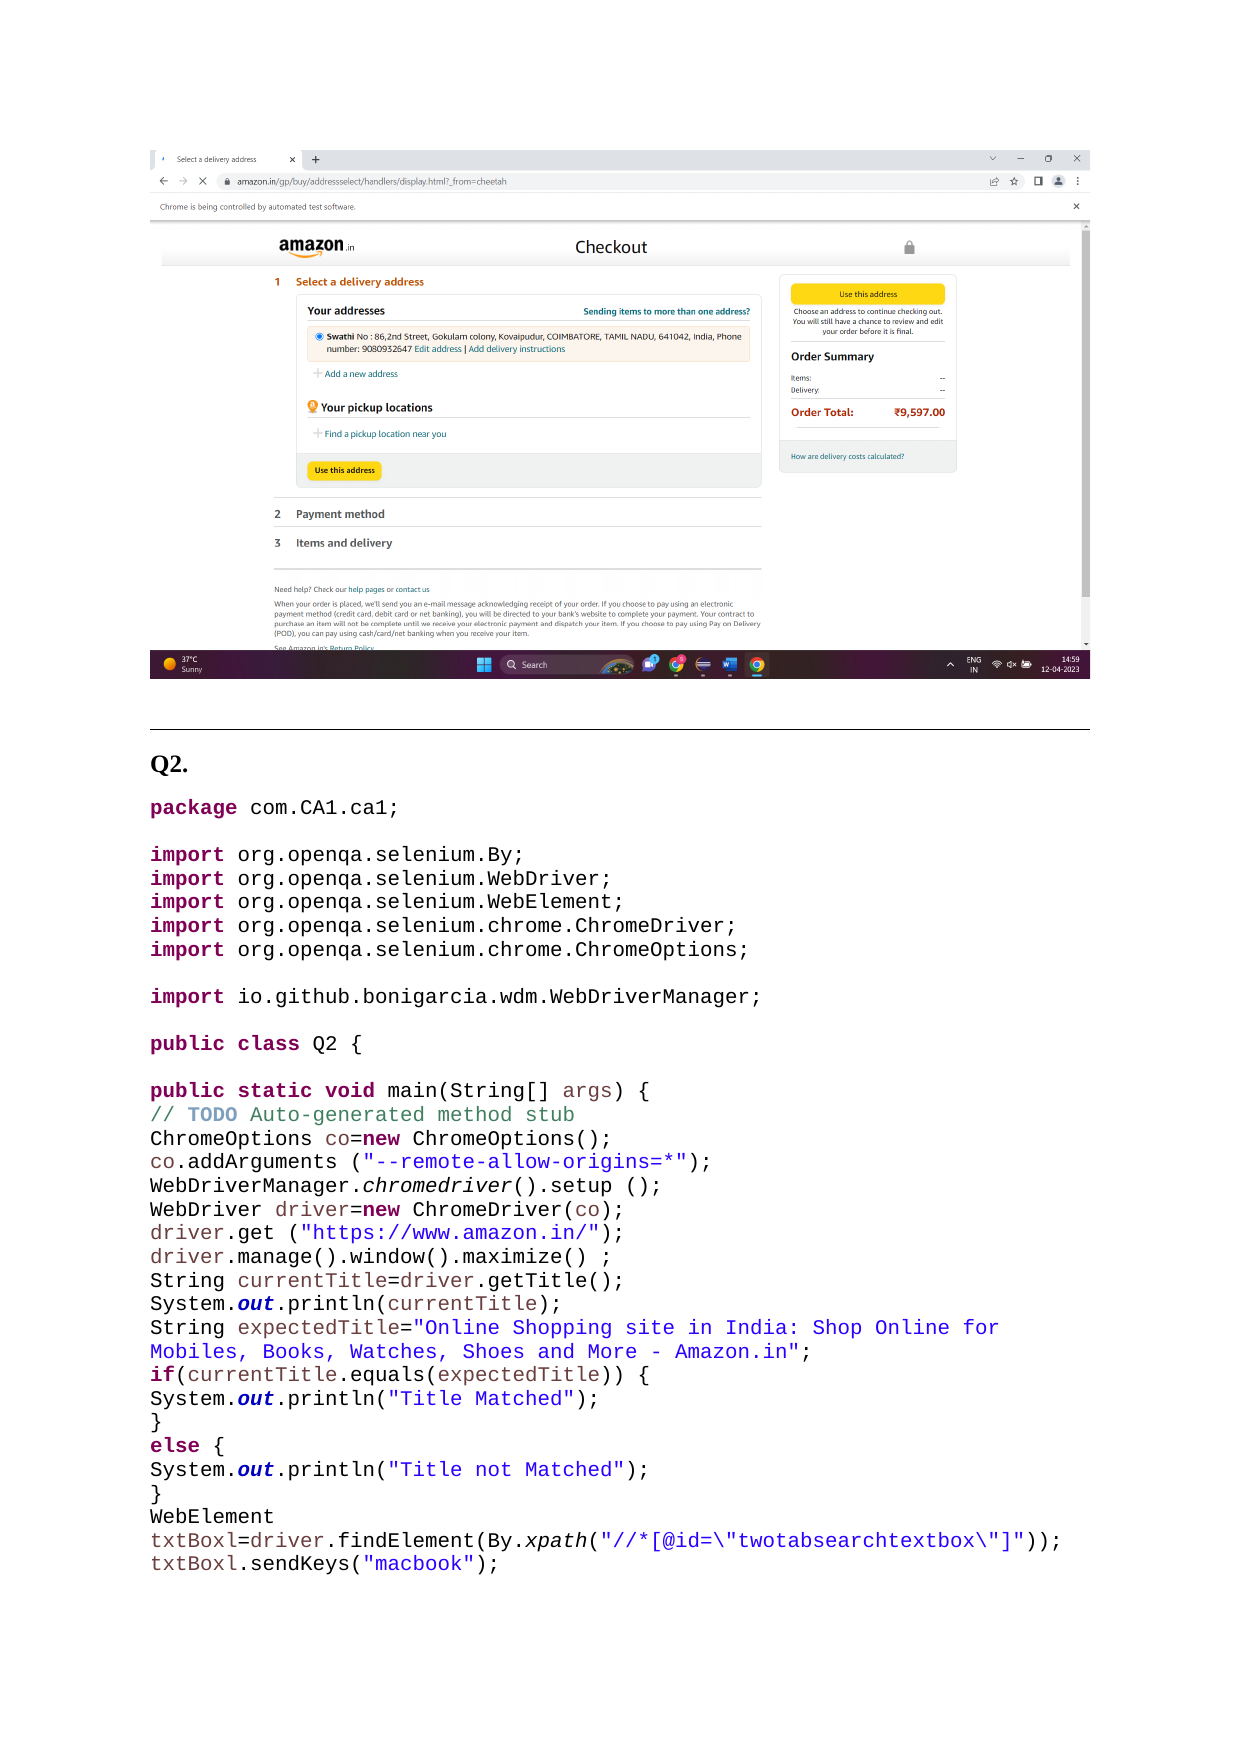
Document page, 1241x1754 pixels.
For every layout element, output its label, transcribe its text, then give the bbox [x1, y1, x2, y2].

text import org.openqa.selenium.WebElement; [150, 891, 1090, 915]
text co.addArguments ("--remote-allow-origins=*"); [150, 1151, 1090, 1175]
text import org.openqa.selenium.chrome.ChromeOptions; [150, 939, 1090, 962]
text WebDriverManager.chromedriver().setup (); [150, 1175, 1090, 1199]
text } [150, 1412, 1090, 1435]
text System.out.println("Title not Matched"); [150, 1459, 1090, 1482]
text txtBoxl.sendKeys("macbook"); [150, 1553, 1090, 1577]
text public class Q2 { [150, 1033, 1090, 1057]
text package com.CA1.ca1; [150, 797, 1090, 820]
text // TODO Auto-generated method stub [150, 1104, 1090, 1128]
text import org.openqa.selenium.chrome.ChromeDriver; [150, 915, 1090, 939]
text String currentTitle=driver.getTitle(); [150, 1270, 1090, 1293]
text import org.openqa.selenium.By; [150, 844, 1090, 868]
text WebElement txtBoxl=driver.findElement(By.xpath("//*[@id=\"twotabsearchtextbox\"]")); [150, 1506, 1090, 1553]
text public static void main(String[] args) { [150, 1081, 1090, 1104]
text System.out.println(currentTitle); [150, 1293, 1090, 1317]
text driver.get ("https://www.amazon.in/"); [150, 1222, 1090, 1246]
text ChromeOptions co=new ChromeOptions(); [150, 1128, 1090, 1151]
picture [150, 150, 1091, 679]
text } [150, 1482, 1090, 1506]
text Q2. [150, 749, 1090, 778]
text WebDriver driver=new ChromeDriver(co); [150, 1199, 1090, 1222]
text driver.manage().window().maximize() ; [150, 1246, 1090, 1270]
text import io.github.bonigarcia.wdm.WebDriverManager; [150, 986, 1090, 1009]
text else { [150, 1435, 1090, 1459]
text if(currentTitle.equals(expectedTitle)) { [150, 1364, 1090, 1388]
text System.out.println("Title Matched"); [150, 1388, 1090, 1412]
text import org.openqa.selenium.WebDriver; [150, 868, 1090, 891]
text String expectedTitle="Online Shopping site in India: Shop Online for Mobiles, Books, Watches, Shoes and More - Amazon.in"; [150, 1317, 1090, 1364]
